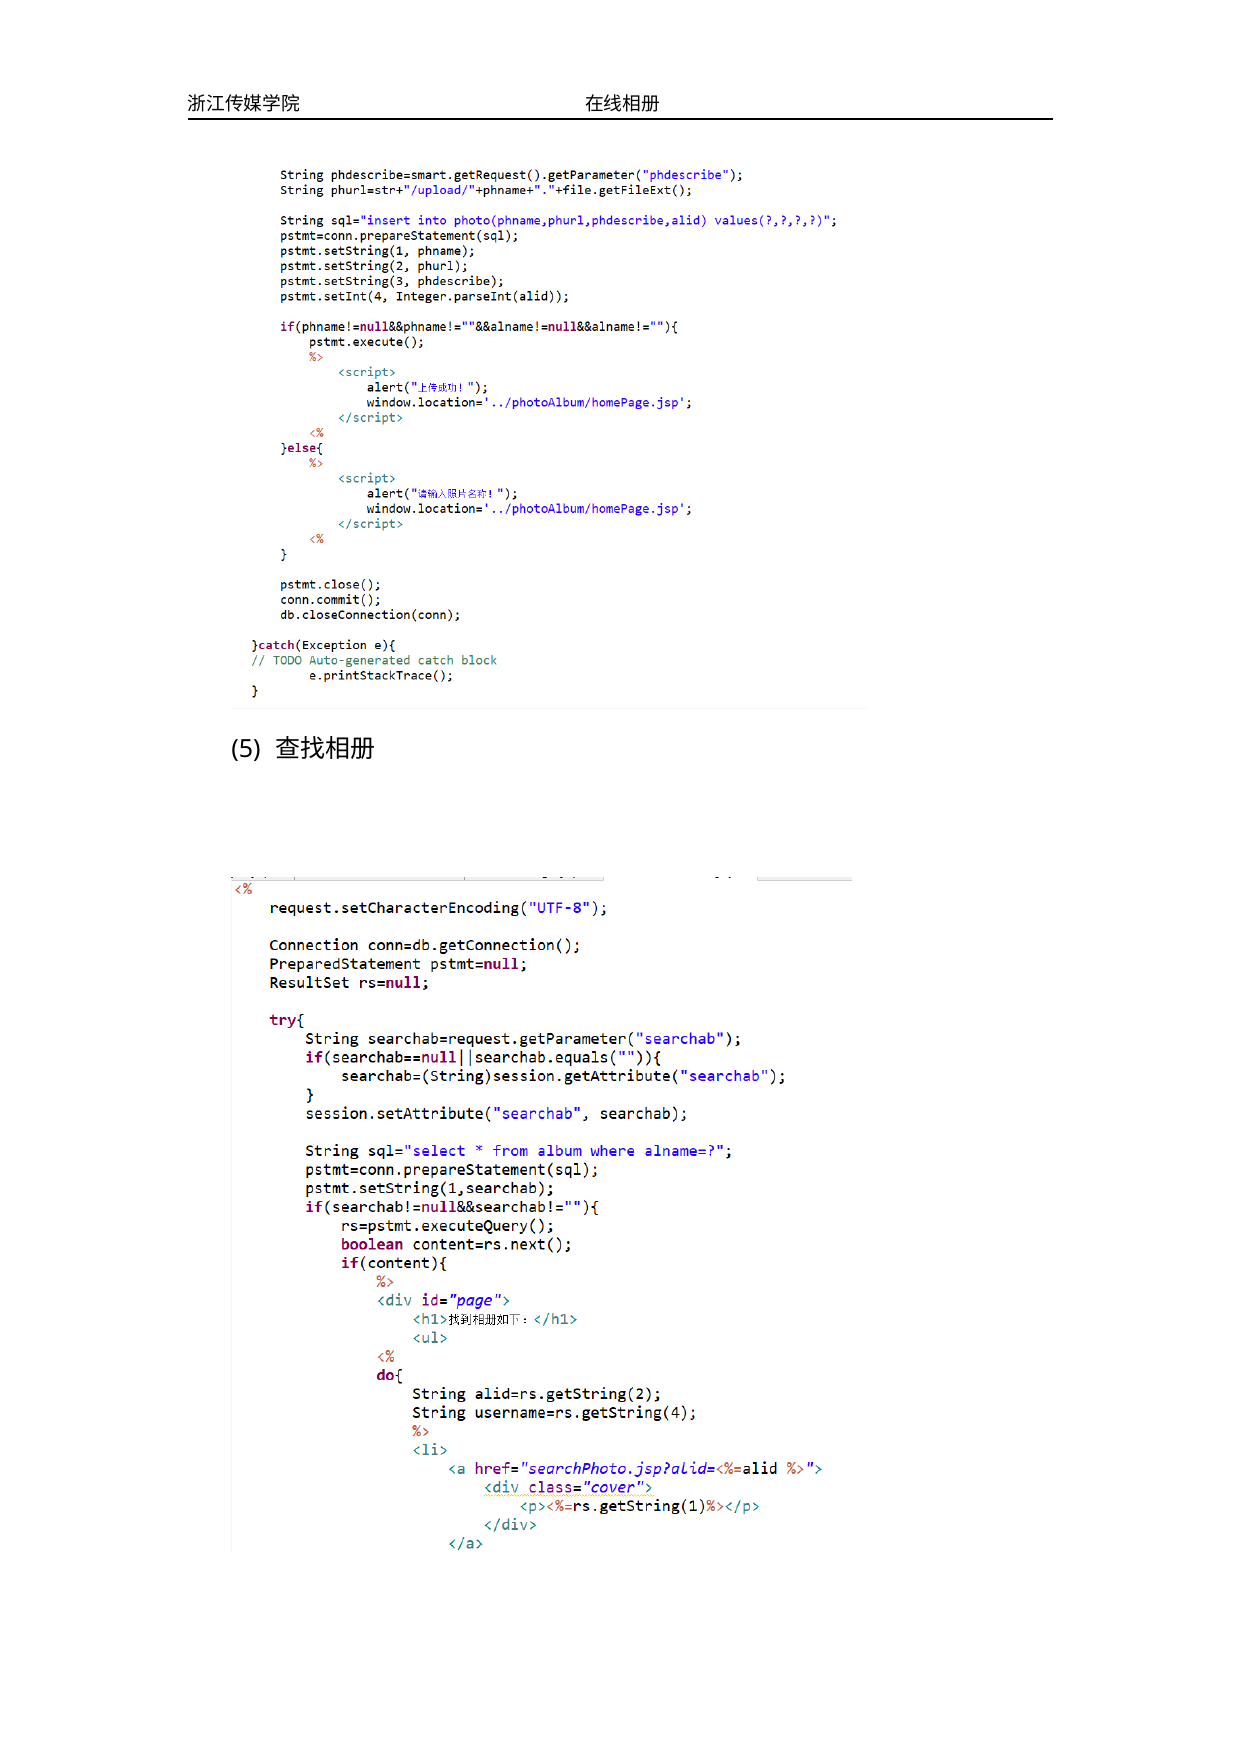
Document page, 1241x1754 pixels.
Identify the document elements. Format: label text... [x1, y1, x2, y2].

picture [231, 877, 852, 1553]
list 查找相册 [187, 714, 1053, 779]
picture [231, 162, 867, 709]
